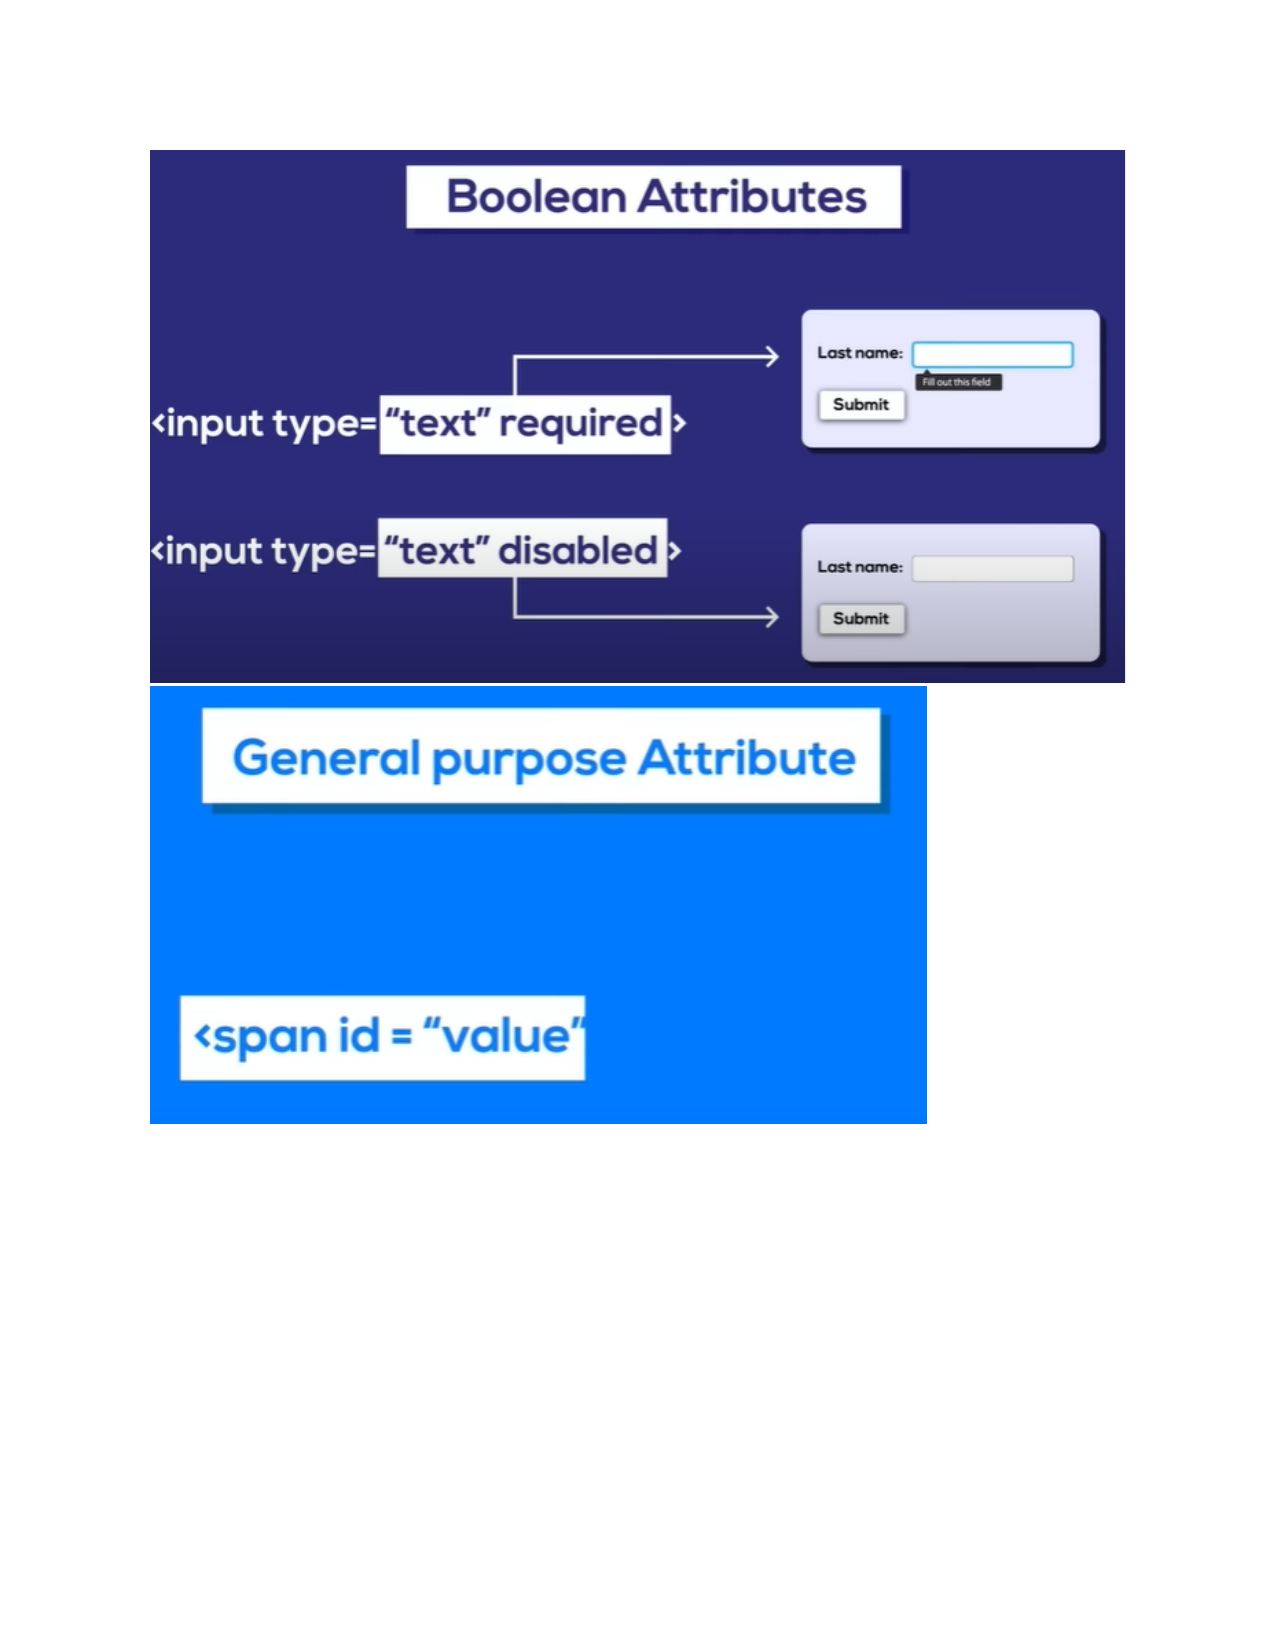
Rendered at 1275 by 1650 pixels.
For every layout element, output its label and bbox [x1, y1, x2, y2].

picture [150, 686, 927, 1124]
picture [150, 150, 1125, 683]
